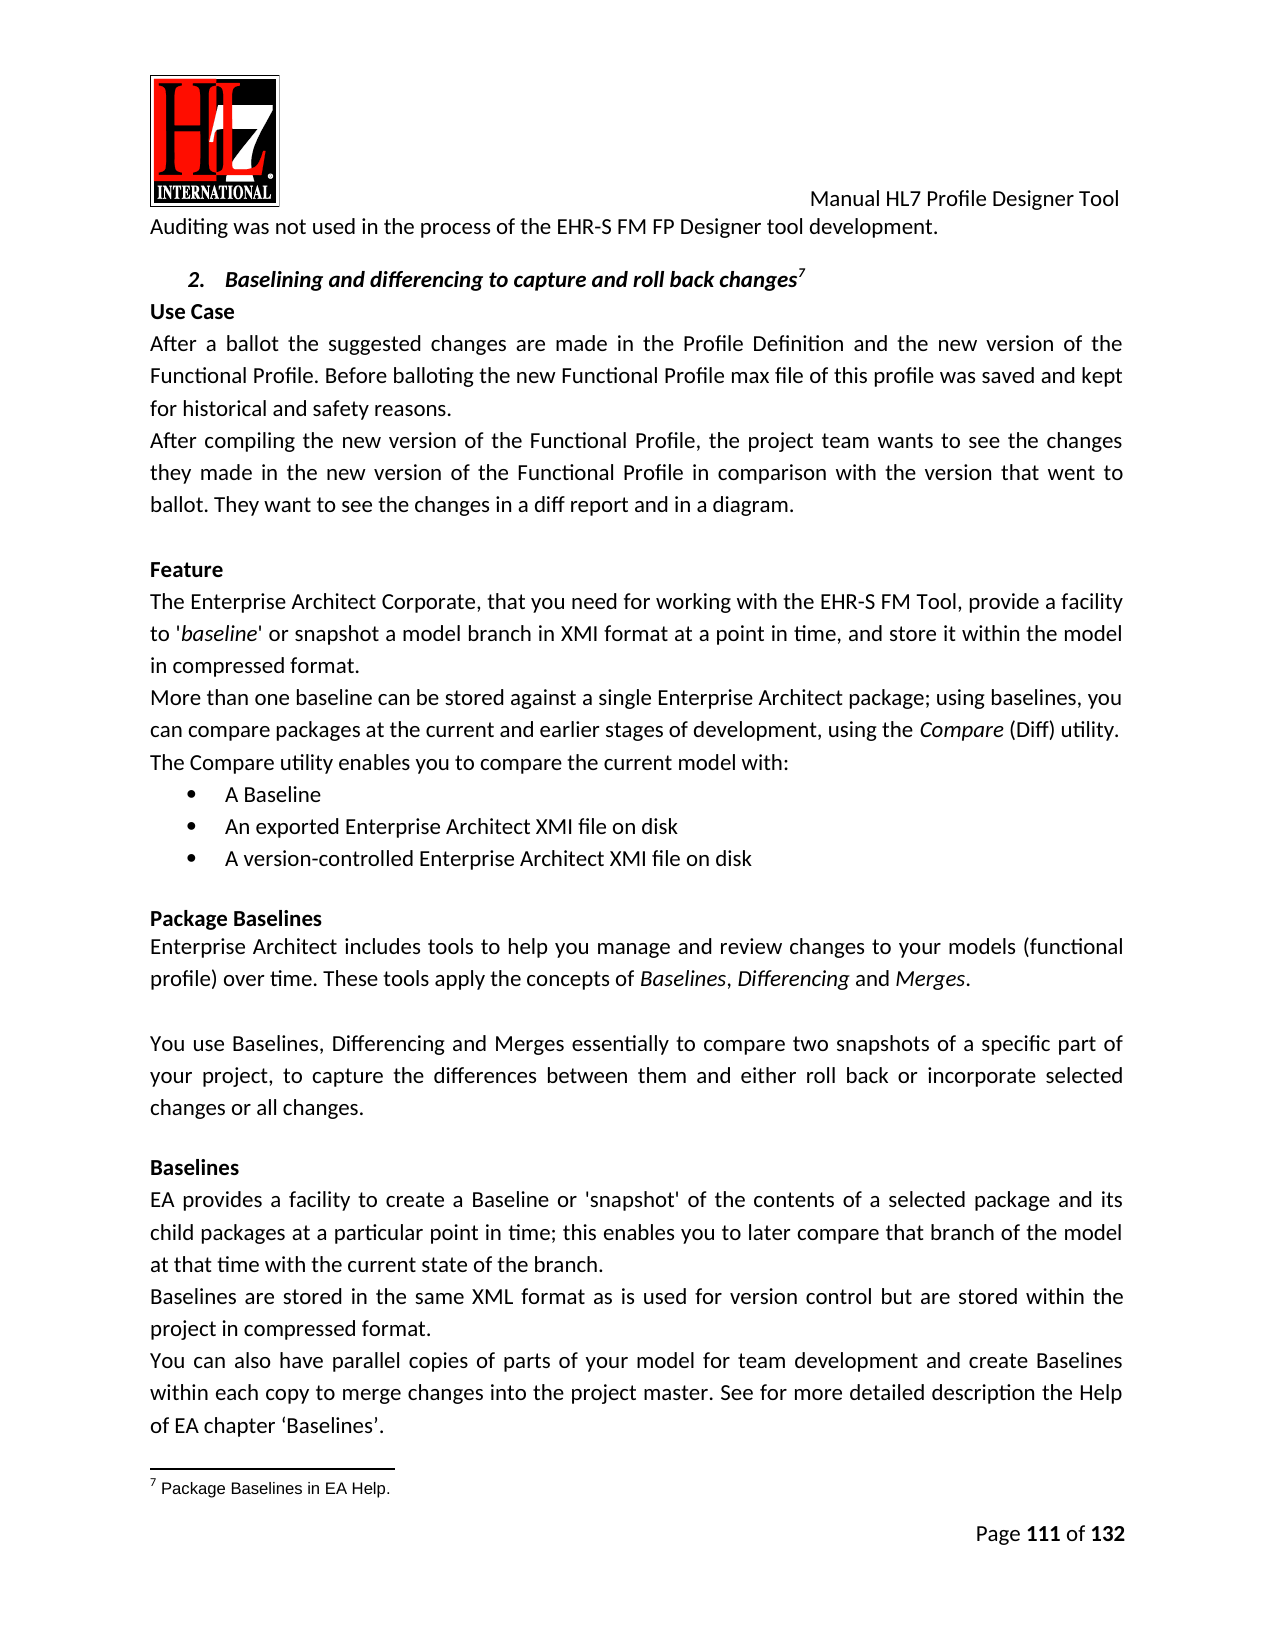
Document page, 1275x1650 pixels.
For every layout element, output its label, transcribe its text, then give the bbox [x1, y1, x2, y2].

text EA provides a facility to create a Baseline or 'snapshot' of the contents of a selected package and its child packages at a particular point in time; this enables you to later compare that branch of the model at that time with the current state of the branch. [150, 1185, 1125, 1278]
text You use Baselines, Differencing and Merges essentially to compare two snapshots of a specific part of your project, to capture the differences between them and either roll back or incorporate selected changes or all changes. [150, 1029, 1125, 1121]
text After compiling the new version of the Functional Profile, the project team wants to see the changes they made in the new version of the Functional Profile in comparison with the version that went to ballot. They want to see the changes in a diff report and in a diagram. [150, 426, 1125, 518]
subtitle Baselining and differencing to capture and roll back changes [187, 265, 1125, 293]
list An exported Enterprise Architect XMI file on disk [187, 812, 1125, 840]
list A version-controlled Enterprise Architect XMI file on disk [187, 844, 1125, 872]
text The Compare utility enables you to compare the current model with: [150, 748, 1125, 776]
text Baselines [150, 1153, 1125, 1181]
text Enterprise Architect includes tools to help you manage and review changes to your models (functional profile) over time. These tools apply the concepts of Baselines, Differencing and Merges. [150, 932, 1125, 992]
text The Enterprise Architect Corporate, that you need for working with the EHR-S FM Tool, provide a facility to 'baseline' or snapshot a model branch in XMI format at a point in time, and store it within the model in compressed format. [150, 587, 1125, 679]
text Feature [150, 555, 1125, 583]
text More than one baseline can be stored against a single Enterprise Architect package; using baselines, you can compare packages at the current and earlier stages of development, using the Compare (Diff) utility. [150, 683, 1125, 744]
text You can also have parallel copies of parts of your model for team development and create Baselines within each copy to merge changes into the project master. See for more detailed description the Help of EA chapter ‘Baselines’. [150, 1346, 1125, 1439]
text After a ballot the suggested changes are made in the Profile Definition and the new version of the Functional Profile. Before balloting the new Functional Profile max file of this profile was saved and kept for historical and safety reasons. [150, 329, 1125, 422]
text Use Case [150, 297, 1125, 325]
text Baselines are stored in the same XML format as is used for version control but are stored within the project in compressed format. [150, 1282, 1125, 1342]
list A Baseline [187, 780, 1125, 808]
text Auditing was not used in the process of the EHR-S FM FP Designer tool development. [150, 212, 1125, 240]
text Package Baselines [150, 904, 1125, 932]
